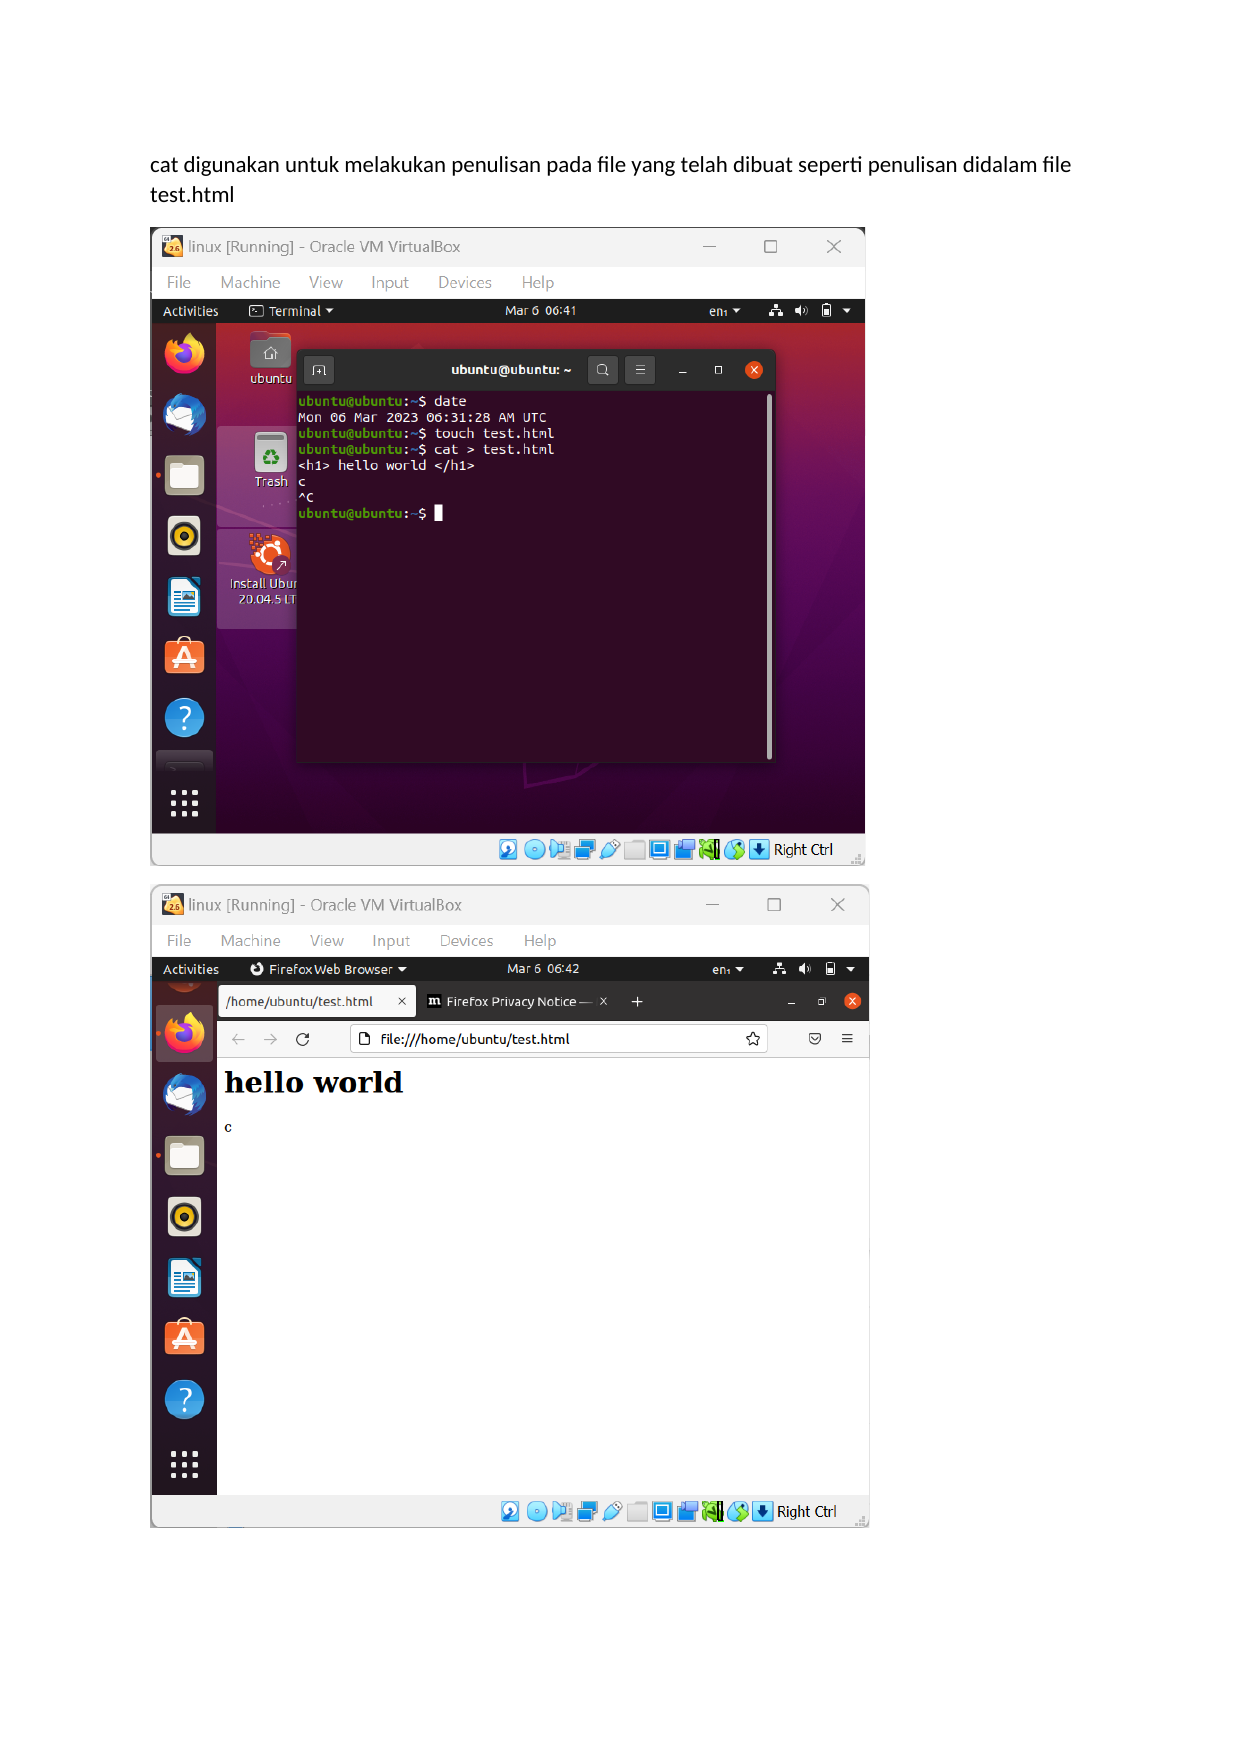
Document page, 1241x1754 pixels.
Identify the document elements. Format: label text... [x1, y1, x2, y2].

picture [150, 884, 870, 1528]
picture [150, 227, 866, 866]
text cat digunakan untuk melakukan penulisan pada file yang telah dibuat seperti penulisan didalam file test.html [150, 150, 1090, 208]
